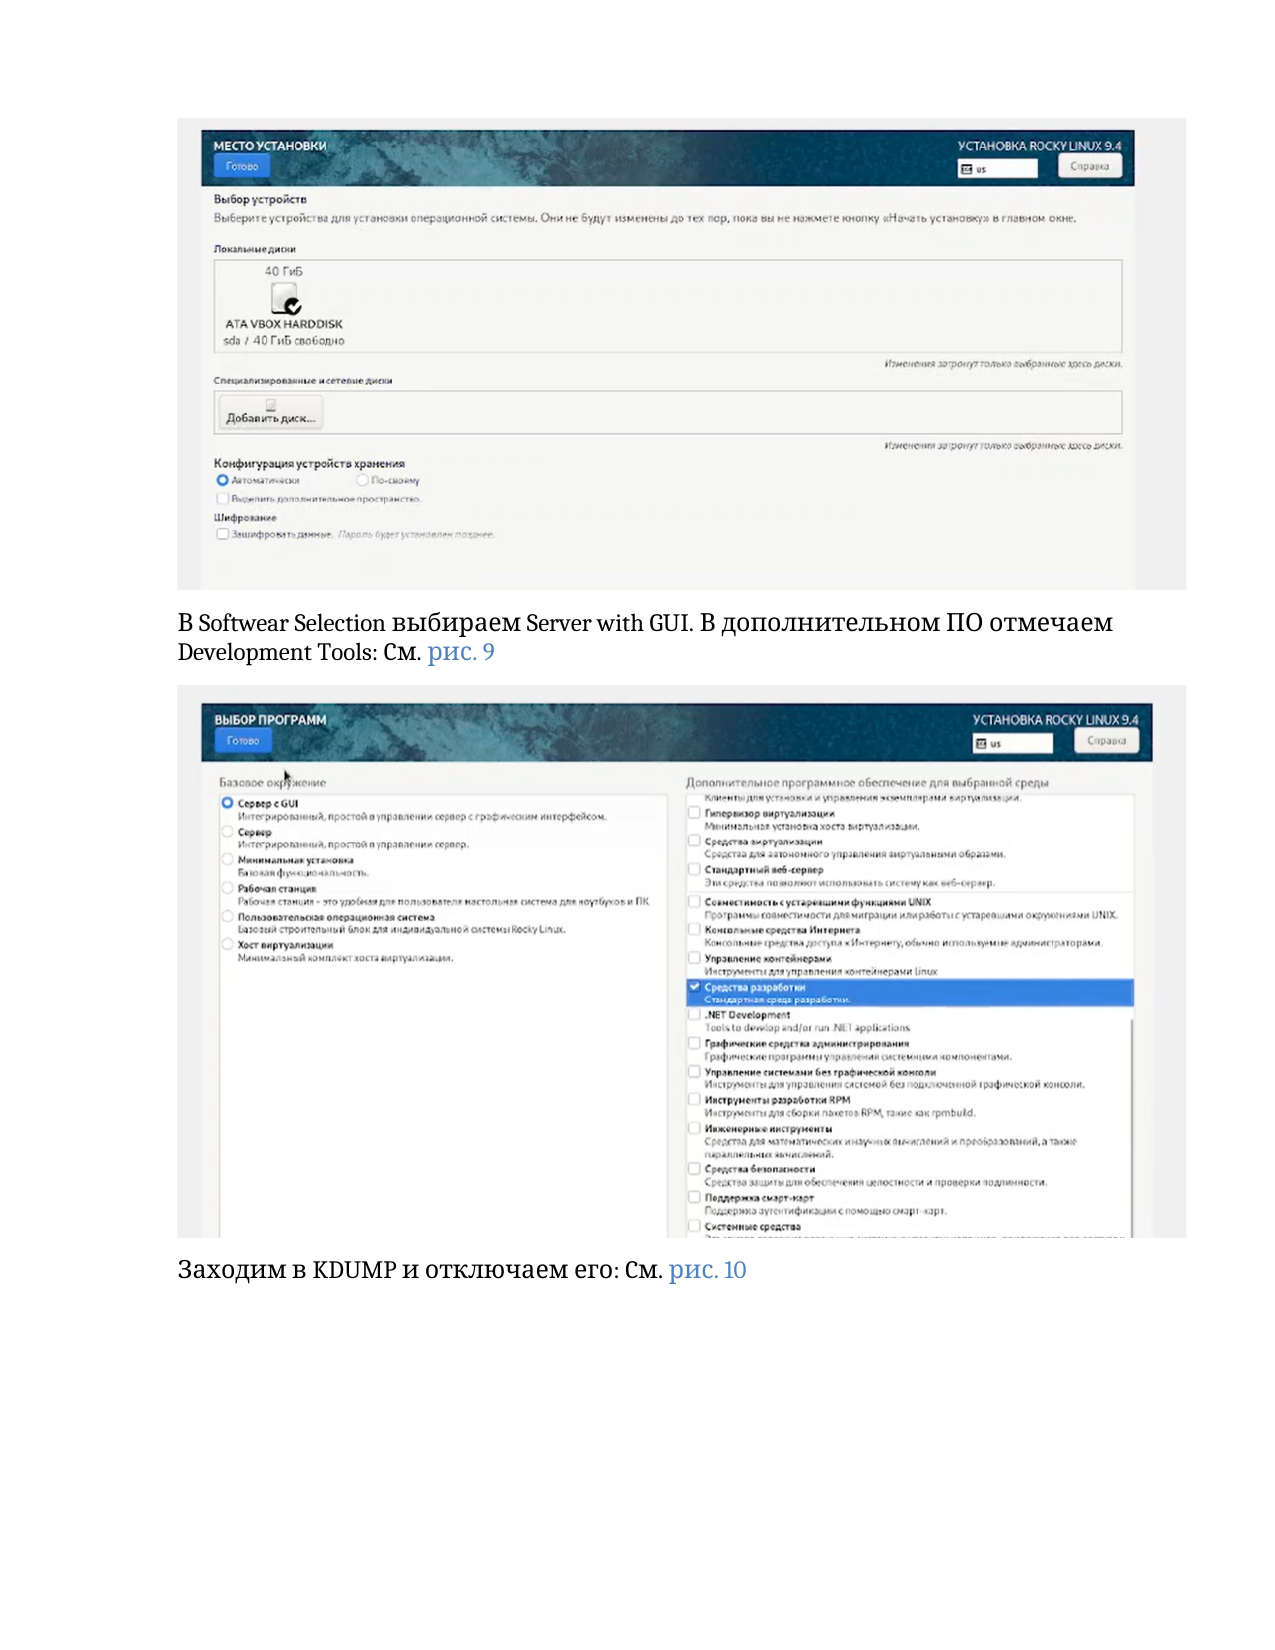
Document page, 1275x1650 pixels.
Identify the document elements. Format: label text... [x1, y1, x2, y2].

picture [177, 685, 1187, 1238]
picture [177, 118, 1187, 590]
text Заходим в KDUMP и отключаем его: Cм. рис. 10 [177, 1256, 1186, 1285]
text В Softwear Selection выбираем Server with GUI. В дополнительном ПО отмечаем Development Tools: Cм. рис. 9 [177, 609, 1186, 666]
